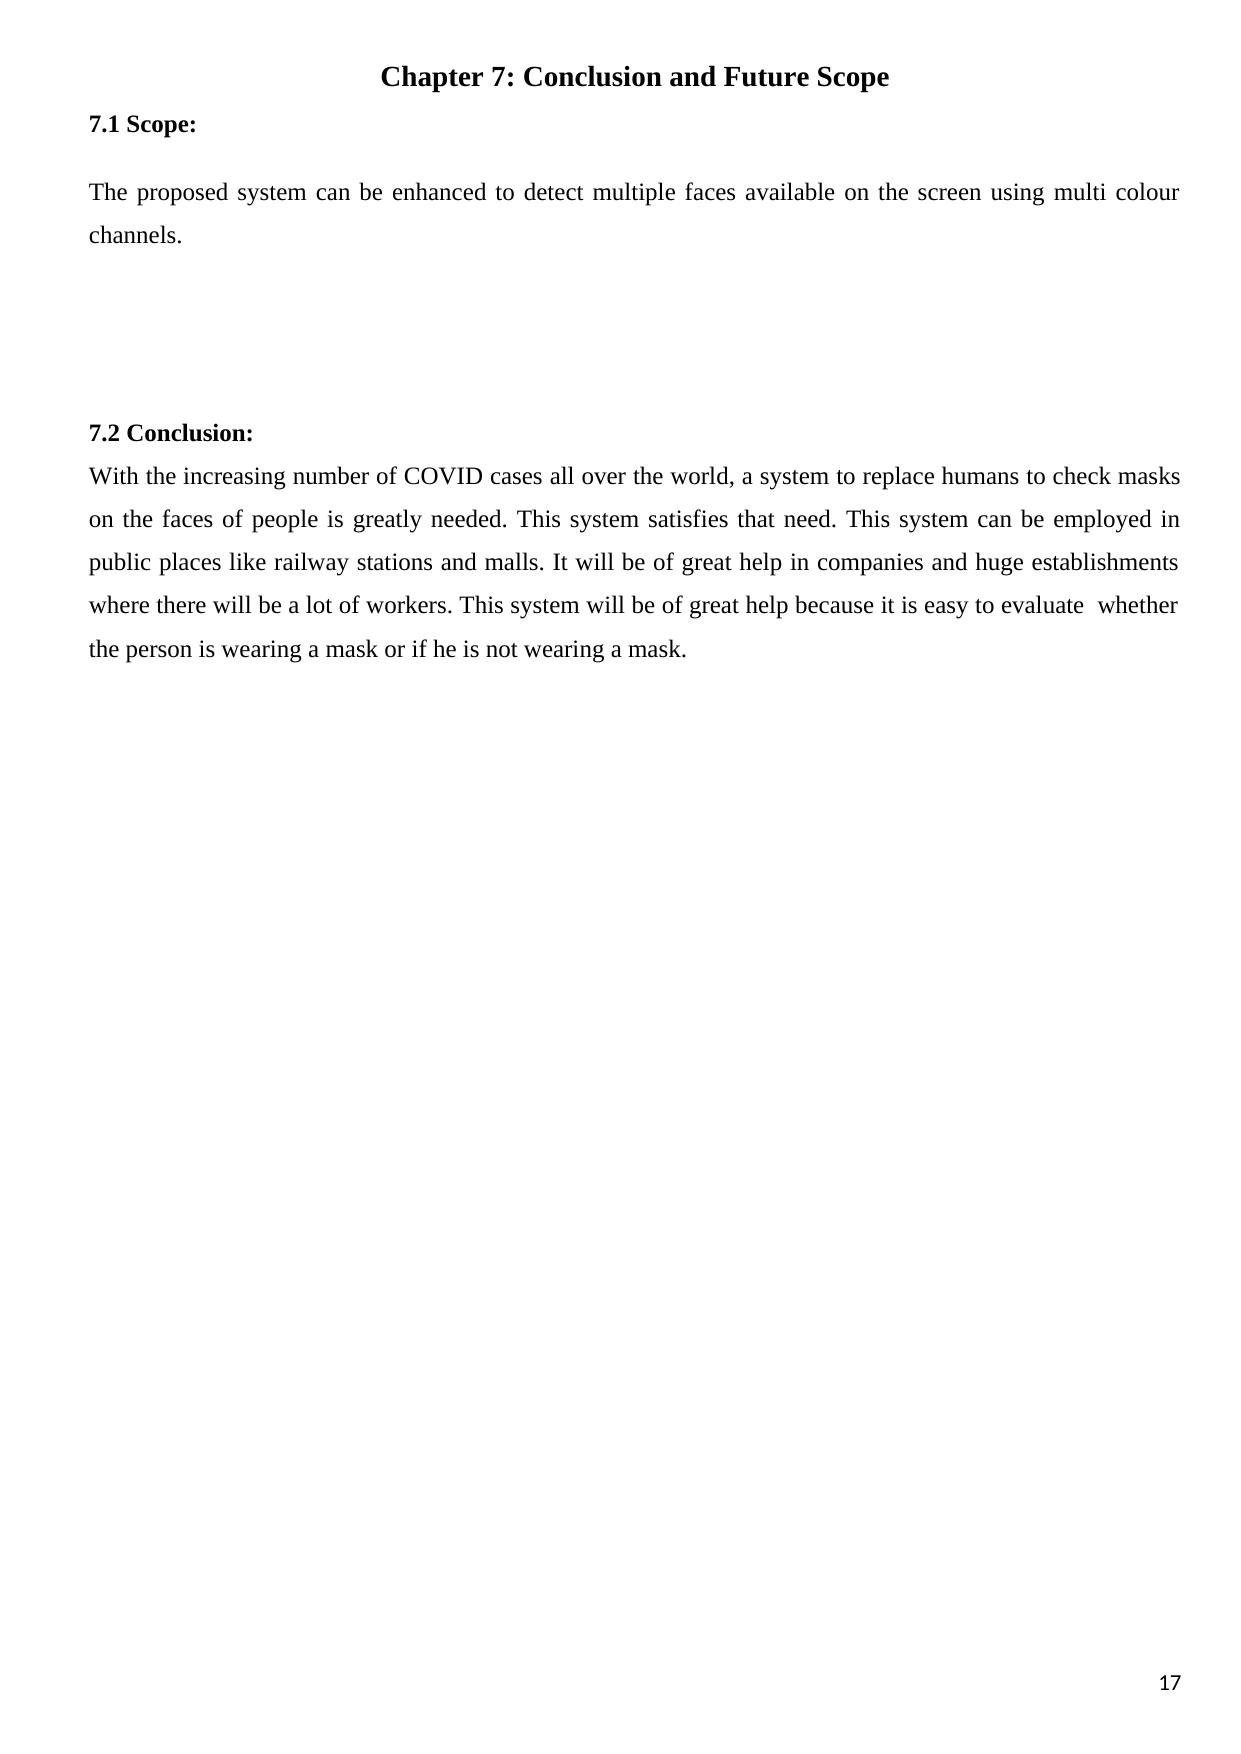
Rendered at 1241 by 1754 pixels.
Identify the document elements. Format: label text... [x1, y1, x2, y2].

text Chapter 7: Conclusion and Future Scope [89, 59, 1181, 93]
text The proposed system can be enhanced to detect multiple faces available on the screen using multi colour channels. [89, 177, 1181, 249]
text 7.2 Conclusion: [89, 418, 1181, 447]
text 7.1 Scope: [89, 109, 1181, 138]
text With the increasing number of COVID cases all over the world, a system to replace humans to check masks on the faces of people is greatly needed. This system satisfies that need. This system can be employed in public places like railway stations and malls. It will be of great help in companies and huge establishments where there will be a lot of workers. This system will be of great help because it is easy to evaluate whether the person is wearing a mask or if he is not wearing a mask. [89, 461, 1181, 662]
